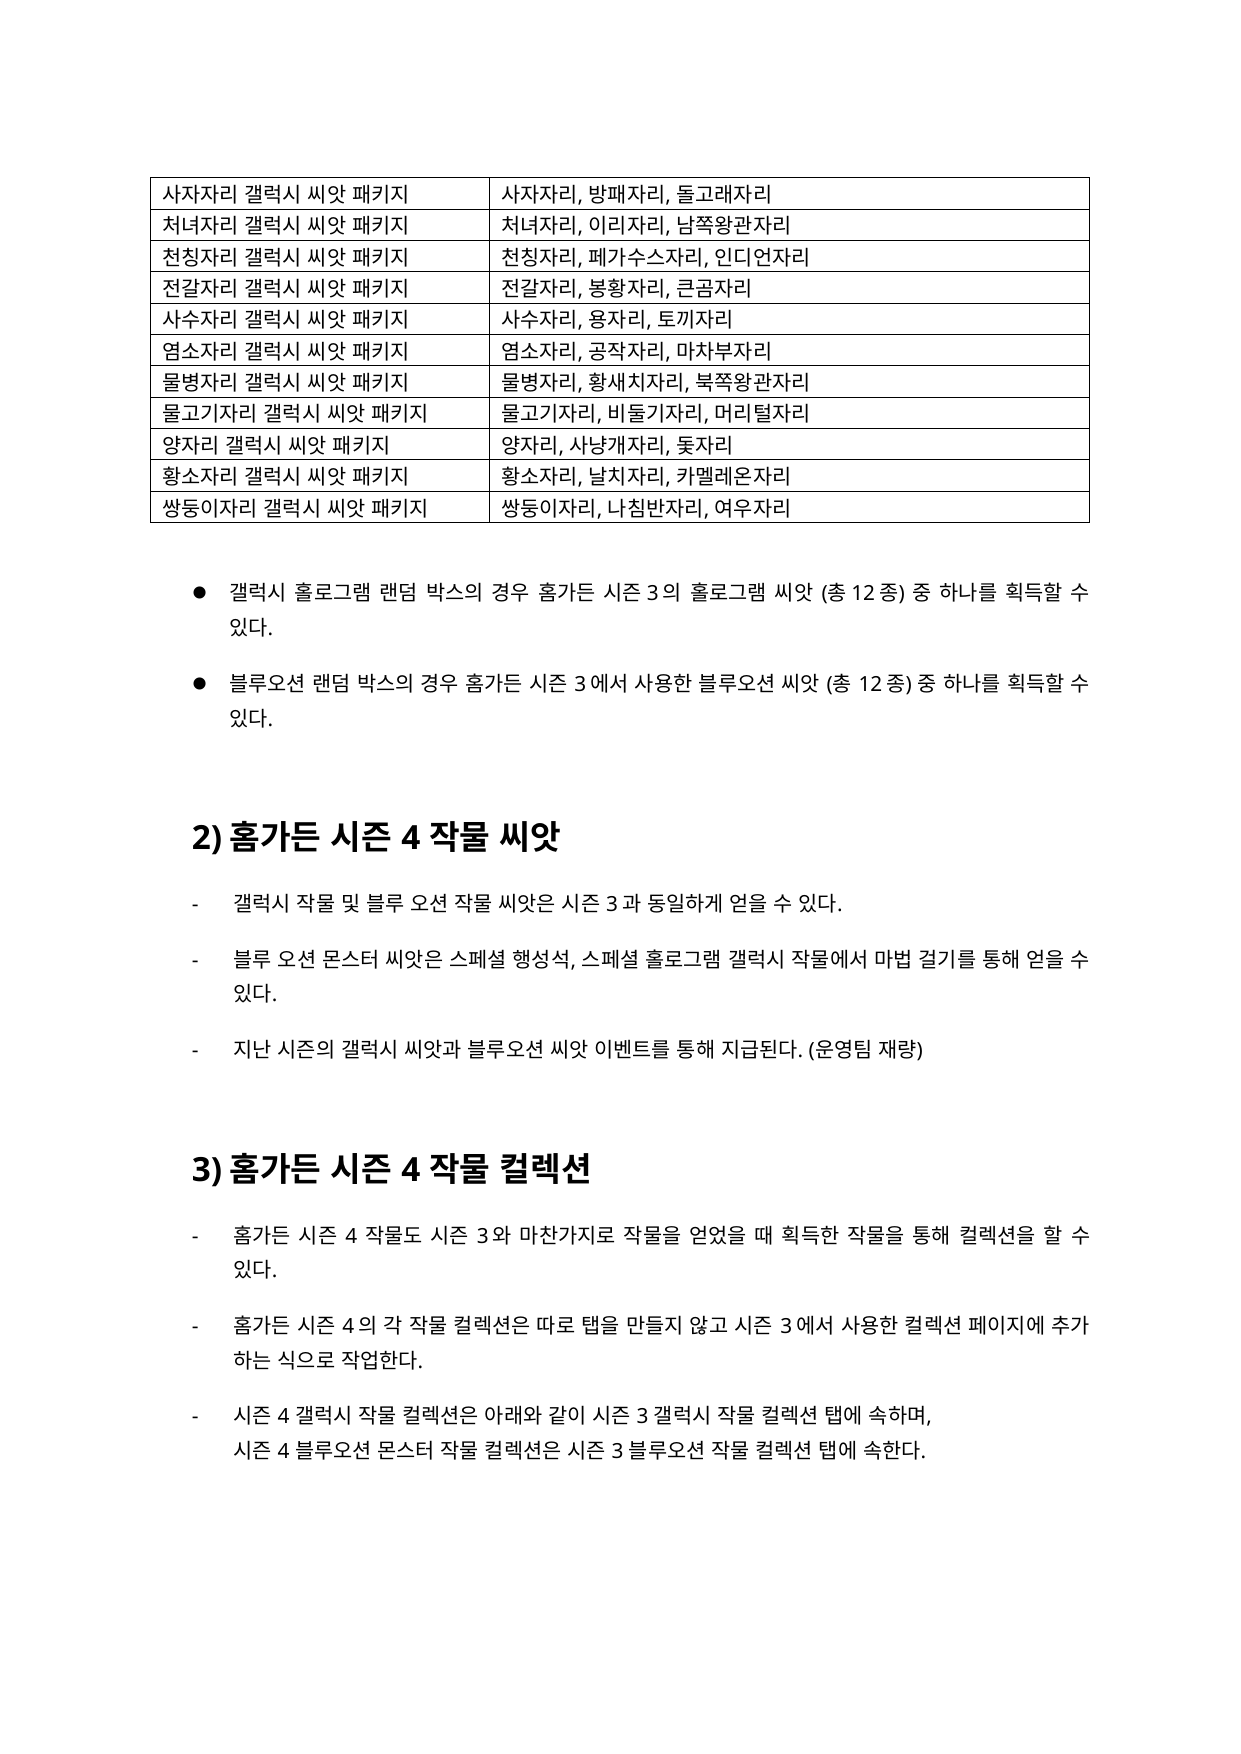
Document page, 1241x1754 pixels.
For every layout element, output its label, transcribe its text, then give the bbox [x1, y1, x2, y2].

table_cell 전갈자리, 봉황자리, 큰곰자리 [490, 272, 1089, 303]
list 블루 오션 몬스터 씨앗은 스페셜 행성석, 스페셜 홀로그램 갤럭시 작물에서 마법 걸기를 통해 얻을 수 있다. [192, 943, 1090, 1008]
table_cell 물고기자리, 비둘기자리, 머리털자리 [490, 398, 1089, 428]
table_cell 전갈자리 갤럭시 씨앗 패키지 [151, 272, 489, 303]
table_cell 천칭자리 갤럭시 씨앗 패키지 [151, 241, 489, 271]
table_cell 양자리, 사냥개자리, 돛자리 [490, 429, 1089, 459]
subtitle 홈가든 시즌 4 작물 씨앗 [192, 811, 1090, 859]
table_cell 처녀자리, 이리자리, 남쪽왕관자리 [490, 210, 1089, 240]
list 블루오션 랜덤 박스의 경우 홈가든 시즌 3에서 사용한 블루오션 씨앗 (총 12종) 중 하나를 획득할 수 있다. [192, 667, 1090, 732]
list 갤럭시 작물 및 블루 오션 작물 씨앗은 시즌 3과 동일하게 얻을 수 있다. [192, 887, 1090, 918]
subtitle 홈가든 시즌 4 작물 컬렉션 [192, 1142, 1090, 1191]
table_cell 물병자리 갤럭시 씨앗 패키지 [151, 366, 489, 397]
table_cell 염소자리 갤럭시 씨앗 패키지 [151, 335, 489, 365]
table_cell 사자자리 갤럭시 씨앗 패키지 [151, 178, 489, 208]
list 지난 시즌의 갤럭시 씨앗과 블루오션 씨앗 이벤트를 통해 지급된다. (운영팀 재량) [192, 1033, 1090, 1064]
list 홈가든 시즌 4 작물도 시즌 3와 마찬가지로 작물을 얻었을 때 획득한 작물을 통해 컬렉션을 할 수 있다. [192, 1219, 1090, 1284]
table_cell 쌍둥이자리 갤럭시 씨앗 패키지 [151, 492, 489, 522]
table_cell 염소자리, 공작자리, 마차부자리 [490, 335, 1089, 365]
table_cell 사수자리 갤럭시 씨앗 패키지 [151, 304, 489, 334]
table_cell 사자자리, 방패자리, 돌고래자리 [490, 178, 1089, 208]
list 시즌 4 갤럭시 작물 컬렉션은 아래와 같이 시즌 3 갤럭시 작물 컬렉션 탭에 속하며, 시즌 4 블루오션 몬스터 작물 컬렉션은 시즌 3 블루오션 작물 컬렉션 탭에 속한다. [192, 1400, 1090, 1465]
table_cell 황소자리 갤럭시 씨앗 패키지 [151, 460, 489, 491]
table_cell 쌍둥이자리, 나침반자리, 여우자리 [490, 492, 1089, 522]
table_cell 양자리 갤럭시 씨앗 패키지 [151, 429, 489, 459]
table_cell 사수자리, 용자리, 토끼자리 [490, 304, 1089, 334]
table_cell 천칭자리, 페가수스자리, 인디언자리 [490, 241, 1089, 271]
table_cell 물고기자리 갤럭시 씨앗 패키지 [151, 398, 489, 428]
table_cell 황소자리, 날치자리, 카멜레온자리 [490, 460, 1089, 491]
list 홈가든 시즌 4의 각 작물 컬렉션은 따로 탭을 만들지 않고 시즌 3에서 사용한 컬렉션 페이지에 추가 하는 식으로 작업한다. [192, 1309, 1090, 1374]
table_cell 물병자리, 황새치자리, 북쪽왕관자리 [490, 366, 1089, 397]
table_cell 처녀자리 갤럭시 씨앗 패키지 [151, 210, 489, 240]
list 갤럭시 홀로그램 랜덤 박스의 경우 홈가든 시즌3의 홀로그램 씨앗 (총12종) 중 하나를 획득할 수 있다. [192, 577, 1090, 642]
